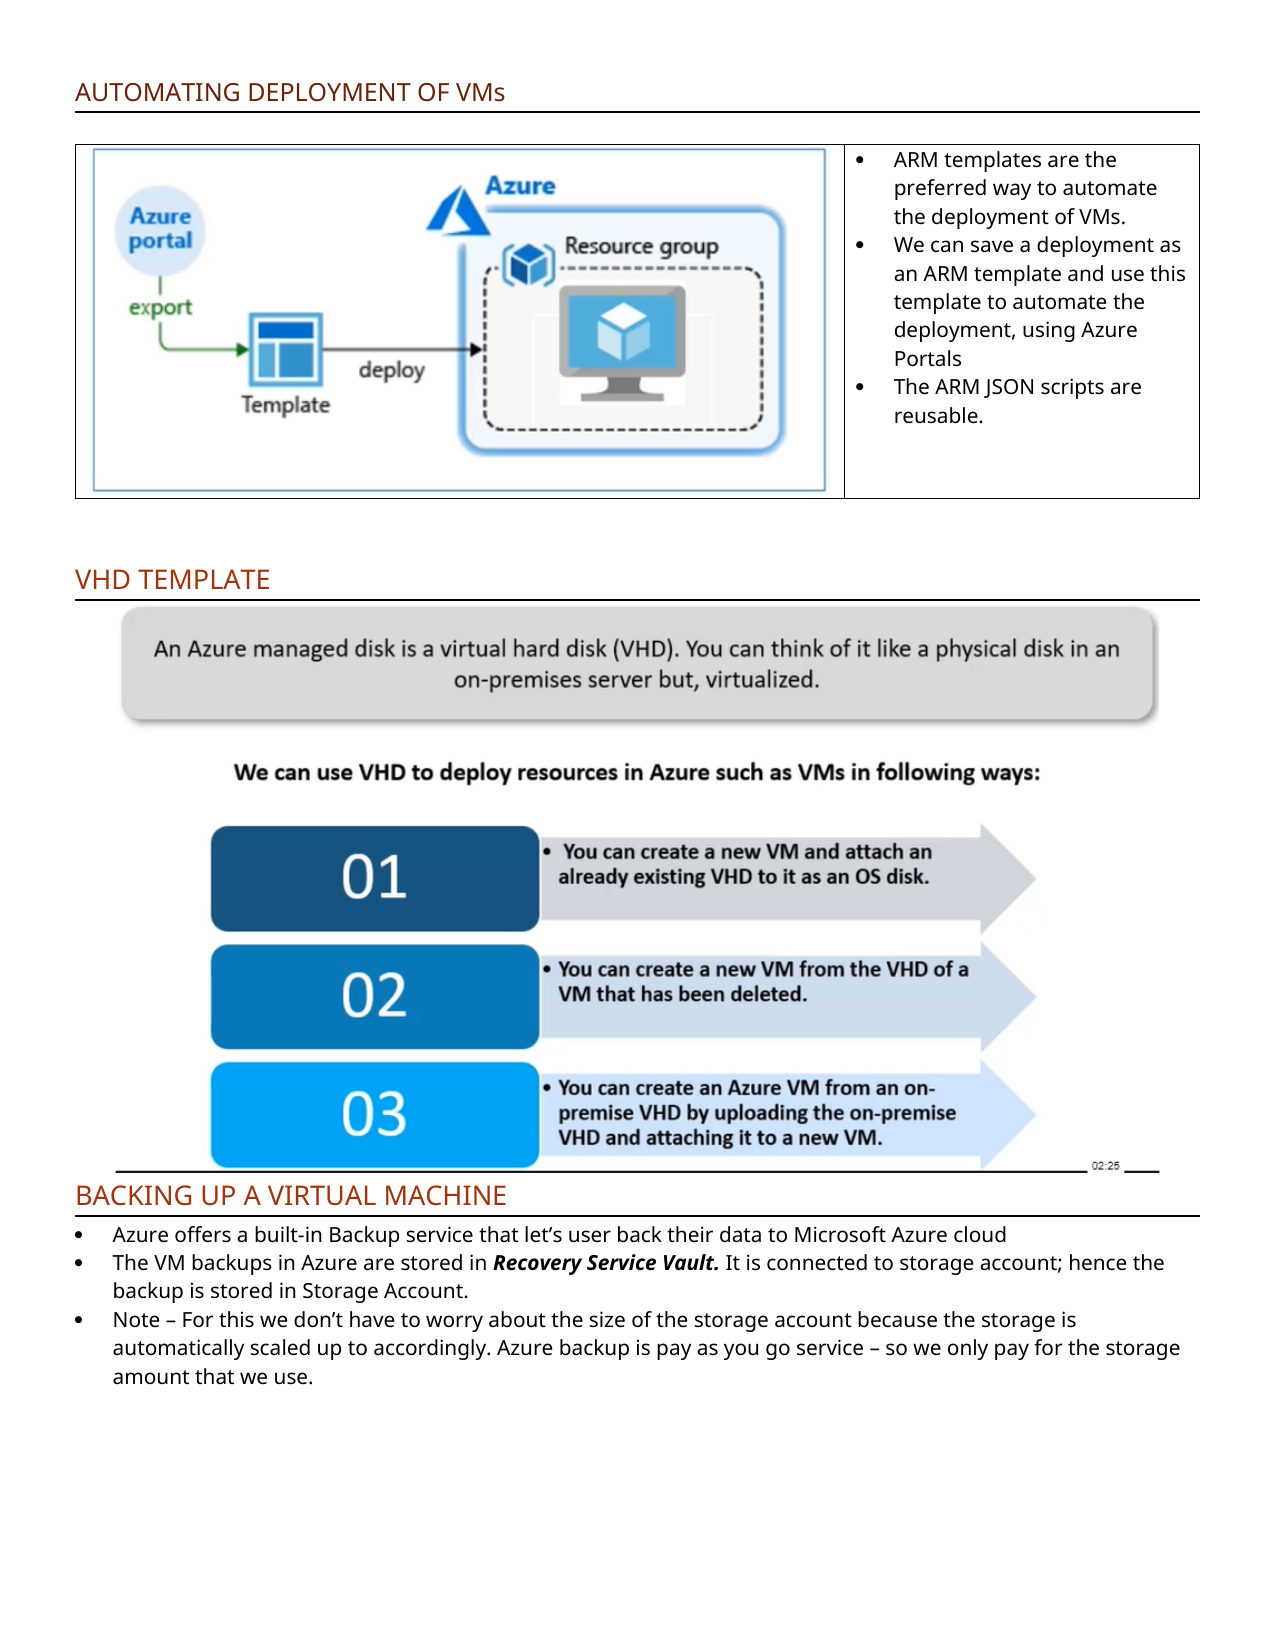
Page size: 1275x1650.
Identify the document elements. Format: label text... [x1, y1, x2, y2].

picture [115, 603, 1160, 1173]
picture [86, 145, 834, 498]
list Note – For this we don’t have to worry about the size of the storage account because the storage is automatically scaled up to accordingly. Azure backup is pay as you go service – so we only pay for the storage amount that we use. [75, 1305, 1200, 1390]
subtitle AUTOMATING DEPLOYMENT OF VMs [75, 75, 1200, 111]
table_header [76, 145, 86, 498]
table_header ARM templates are the preferred way to automate the deployment of VMs. We can save a deployment as an ARM template and use this template to automate the deployment, using Azure Portals The ARM JSON scripts are reusable. [845, 145, 1199, 498]
subtitle VHD TEMPLATE [75, 560, 1200, 599]
subtitle BACKING UP A VIRTUAL MACHINE [75, 1176, 1200, 1215]
table_header [834, 145, 844, 498]
list Azure offers a built-in Backup service that let’s user back their data to Microsoft Azure cloud [75, 1220, 1200, 1248]
list The VM backups in Azure are stored in Recovery Service Vault. It is connected to storage account; hence the backup is stored in Storage Account. [75, 1248, 1200, 1305]
